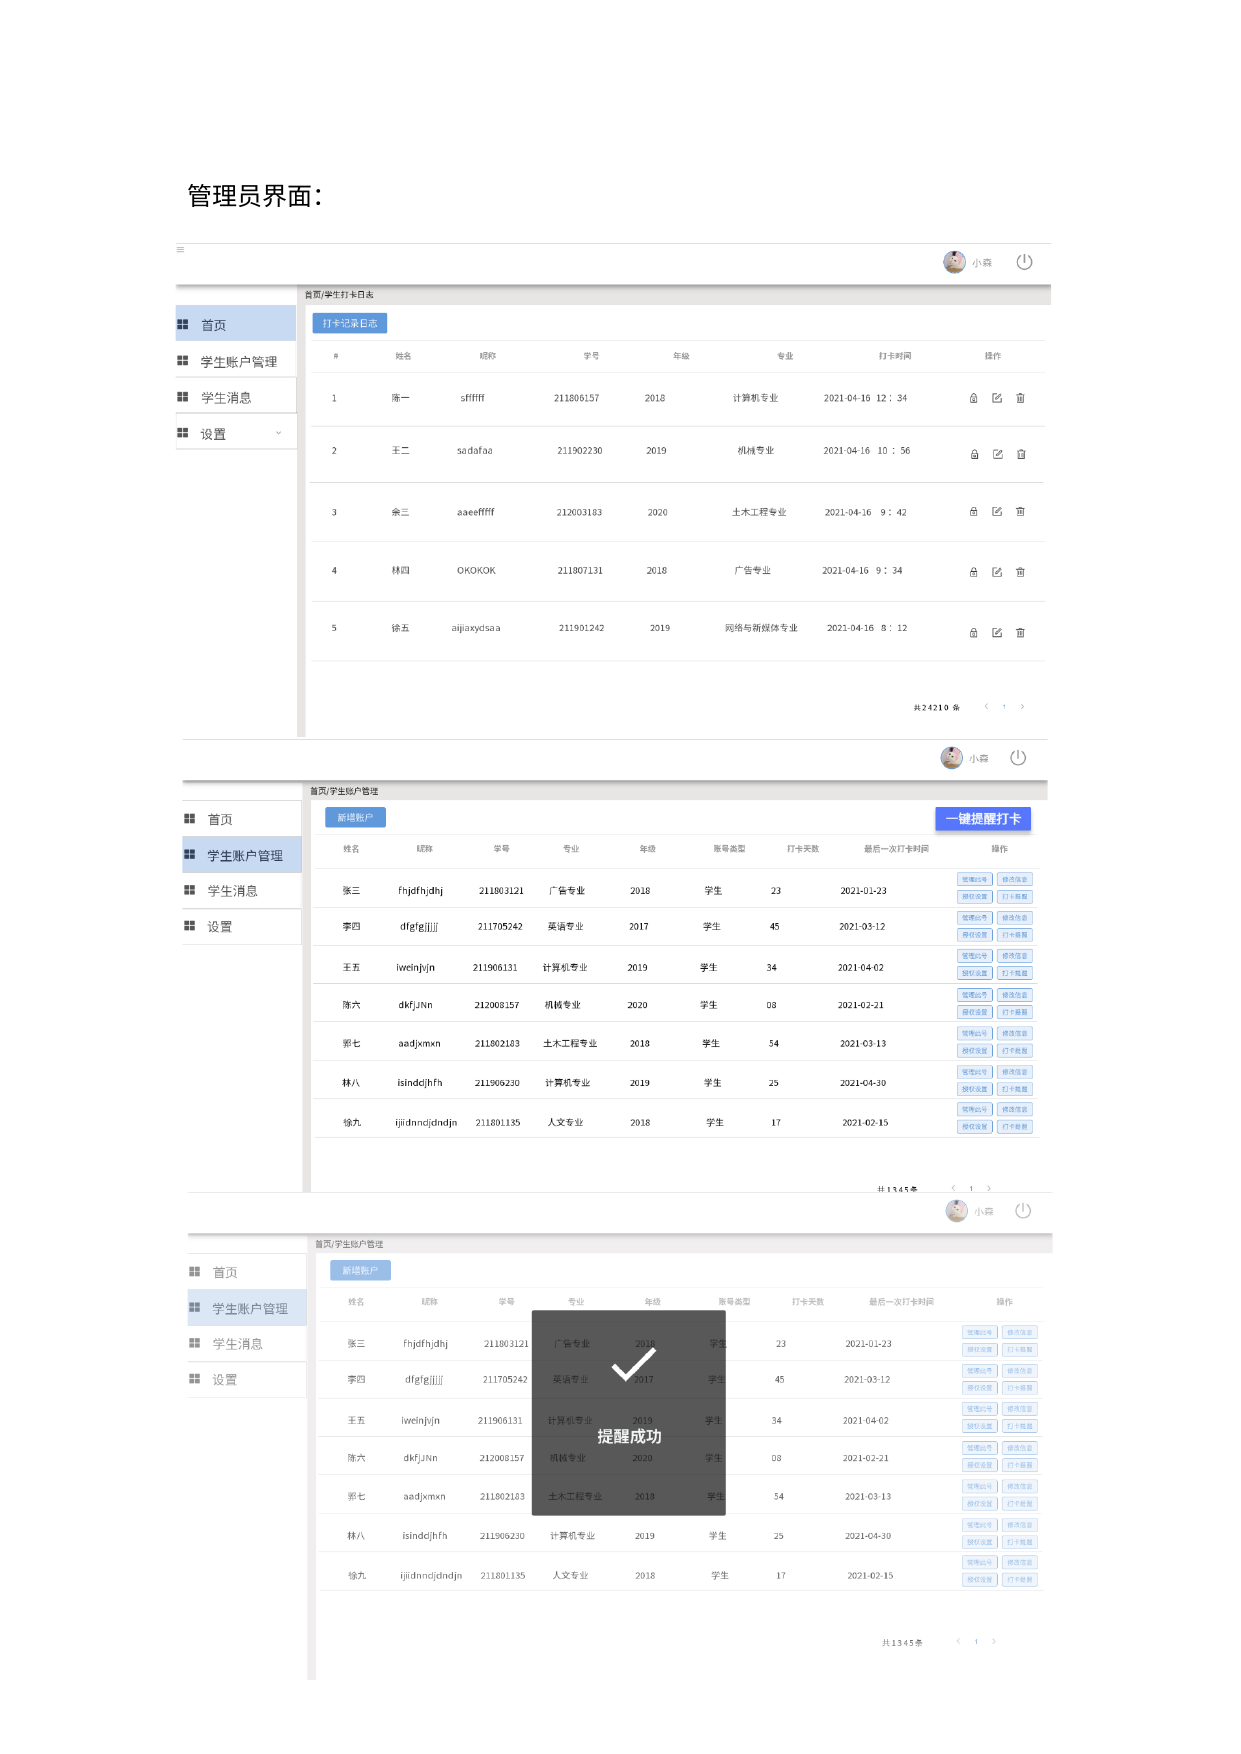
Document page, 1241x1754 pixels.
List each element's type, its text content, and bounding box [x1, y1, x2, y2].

picture [182, 739, 1053, 1680]
picture [175, 243, 1052, 737]
text 管理员界面： [187, 162, 1053, 227]
